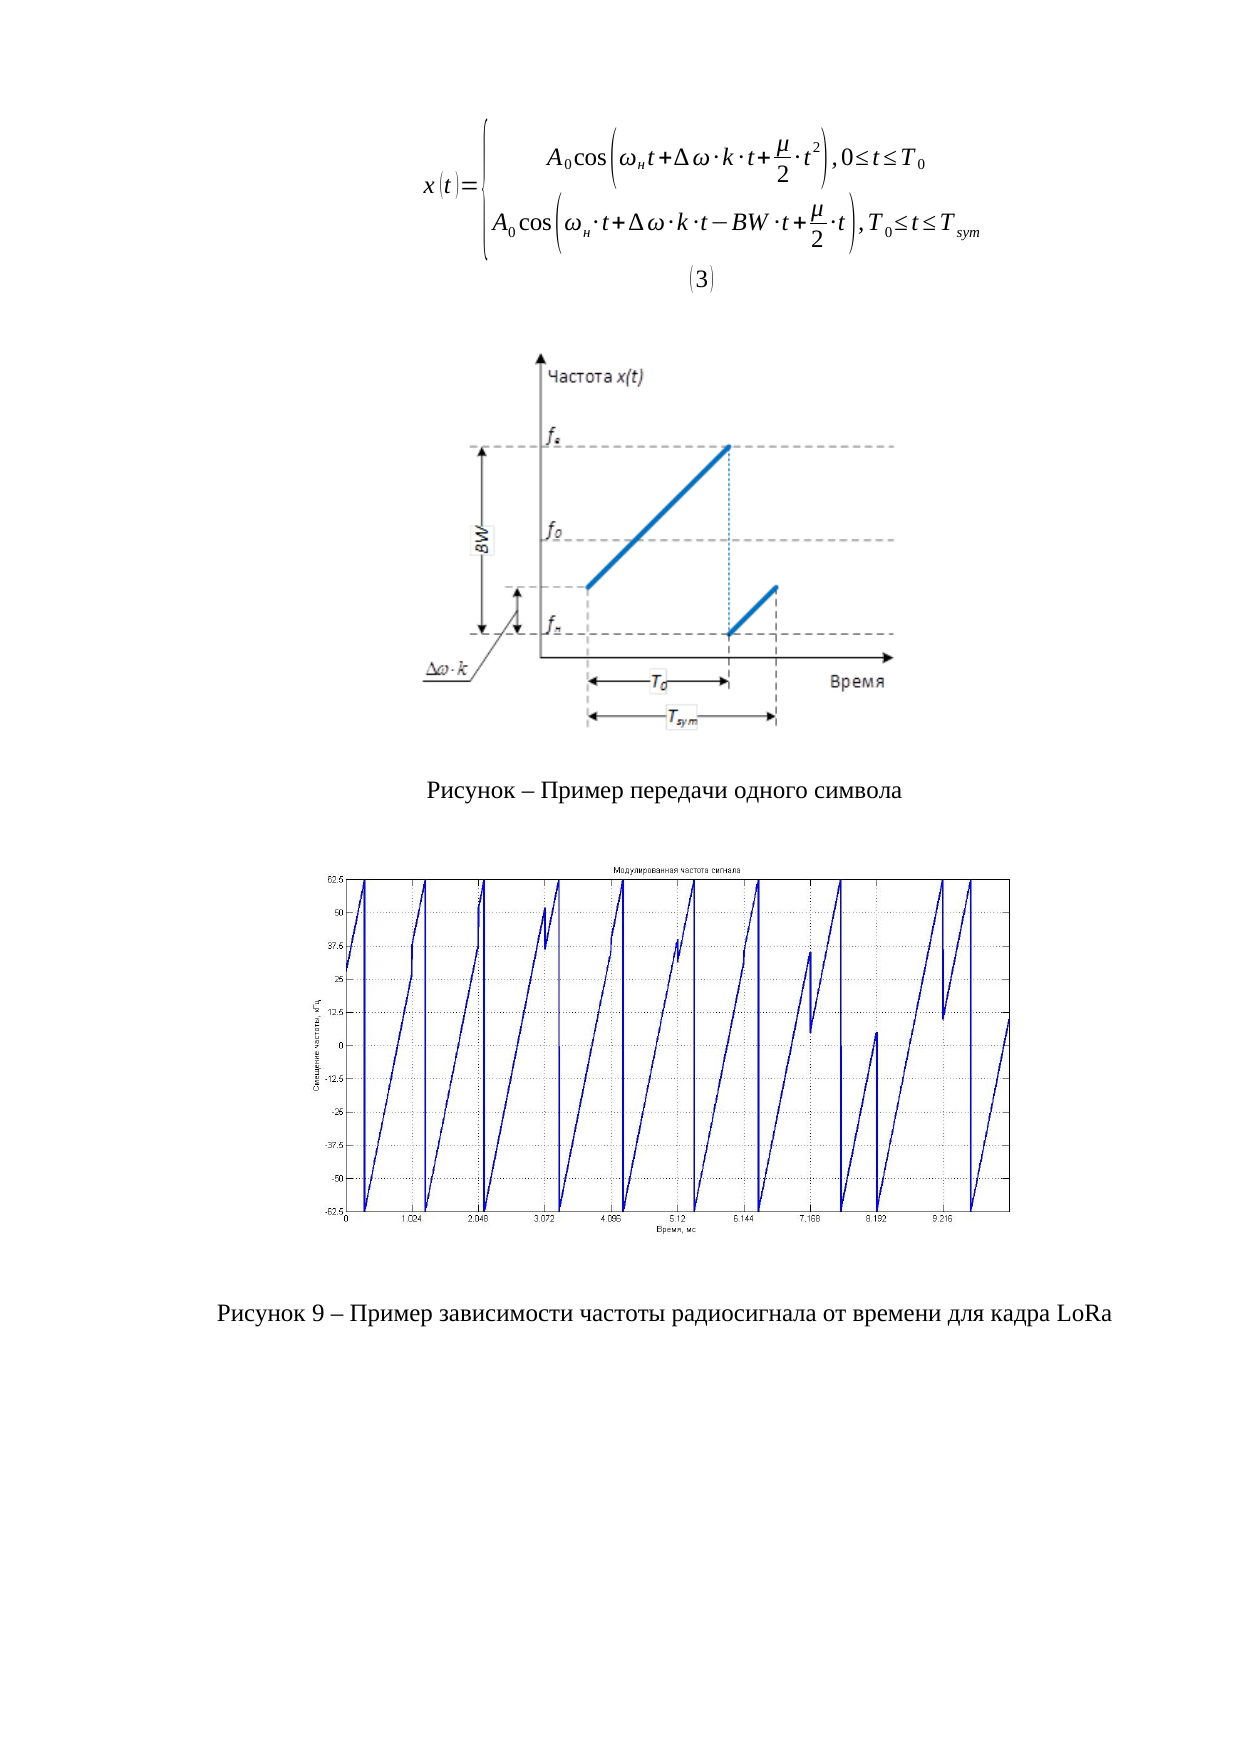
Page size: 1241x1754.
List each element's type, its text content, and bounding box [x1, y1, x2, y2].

picture [295, 847, 1034, 1255]
picture [420, 337, 909, 732]
text Рисунок – Пример передачи одного символа [177, 775, 1152, 804]
